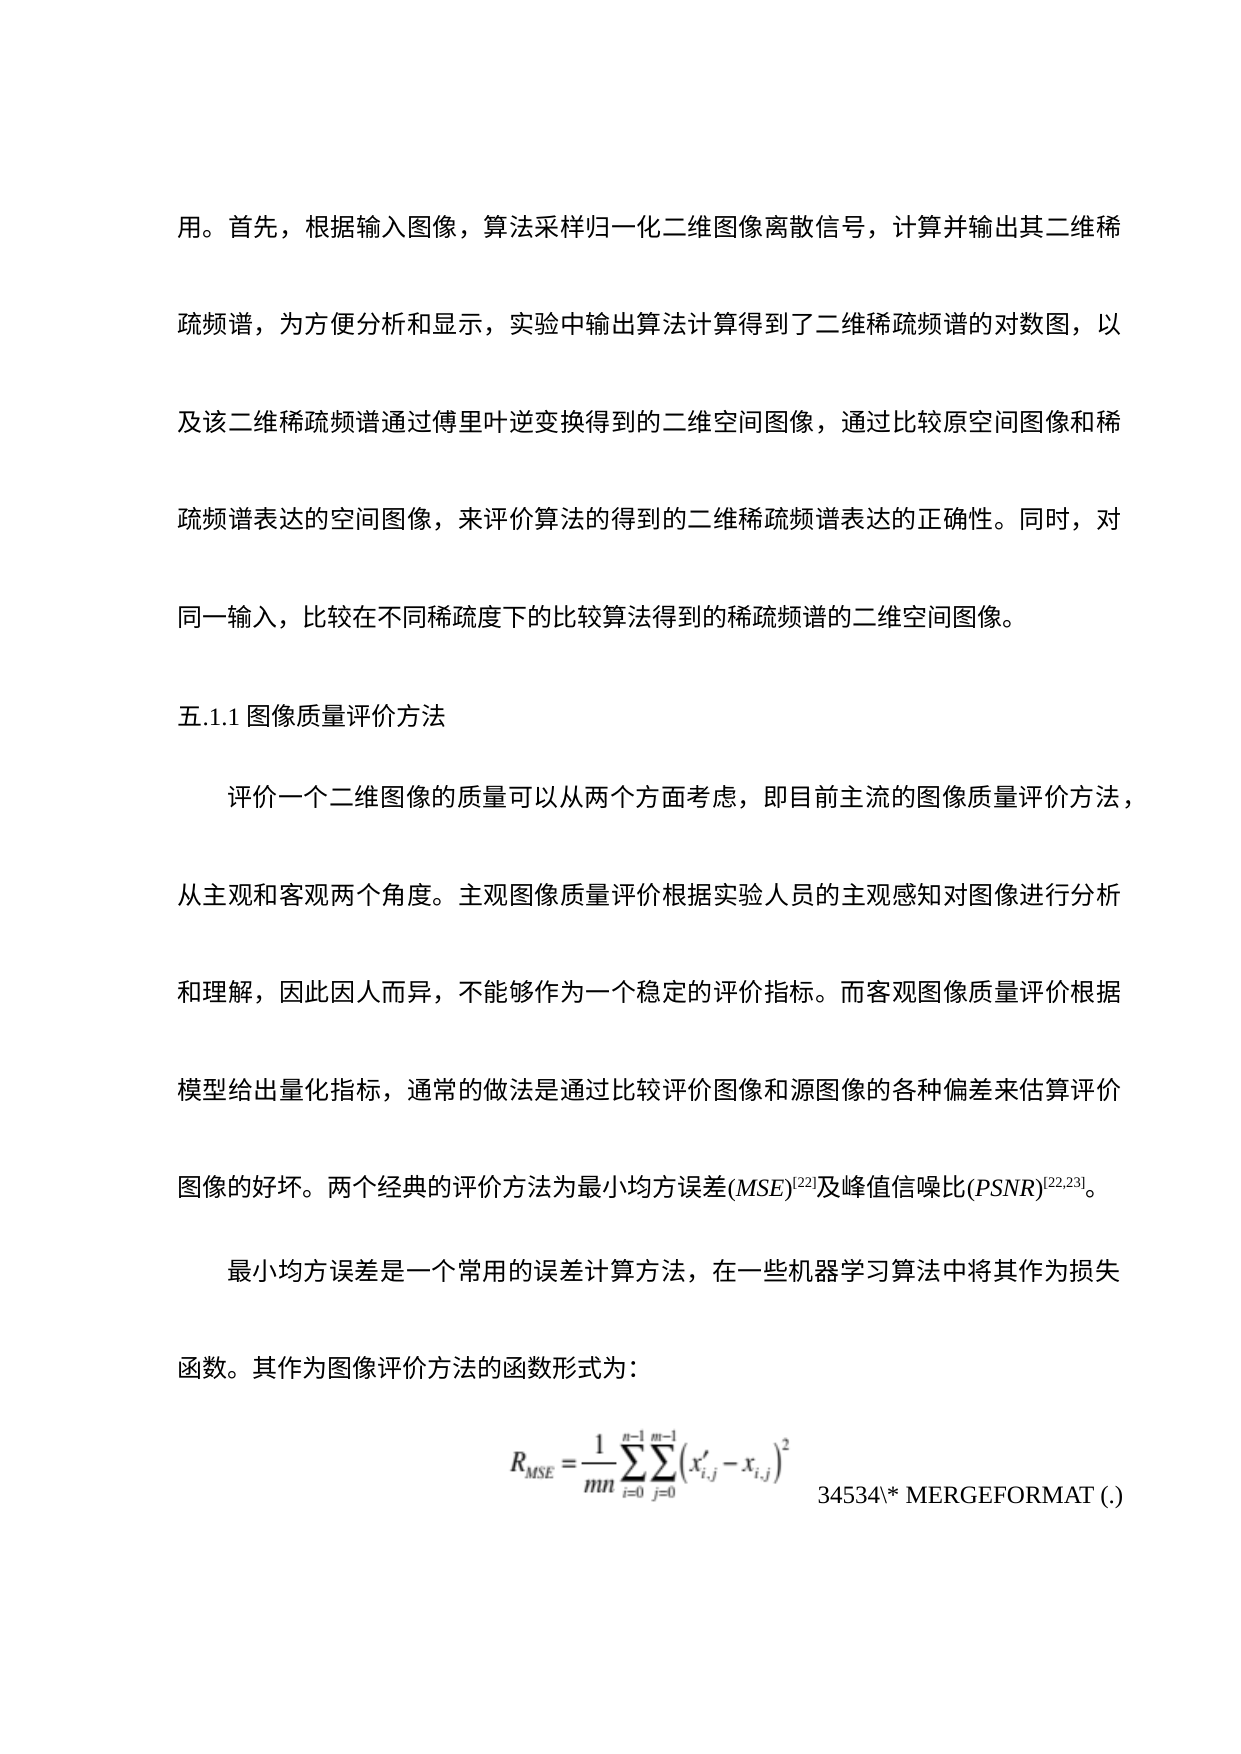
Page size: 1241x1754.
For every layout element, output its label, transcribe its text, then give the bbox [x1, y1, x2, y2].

subtitle 图像质量评价方法 [177, 682, 1122, 747]
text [177, 193, 1122, 648]
text 最小均方误差是一个常用的误差计算方法，在一些机器学习算法中将其作为损失函数。其作为图像评价方法的函数形式为： [177, 1237, 1122, 1399]
text 评价一个二维图像的质量可以从两个方面考虑，即目前主流的图像质量评价方法，从主观和客观两个角度。主观图像质量评价根据实验人员的主观感知对图像进行分析和理解，因此因人而异，不能够作为一个稳定的评价指标。而客观图像质量评价根据模型给出量化指标，通常的做法是通过比较评价图像和源图像的各种偏差来估算评价图像的好坏。两个经典的评价方法为最小均方误差(MSE)[22]及峰值信噪比(PSNR)[22,23]。 [177, 763, 1122, 1218]
